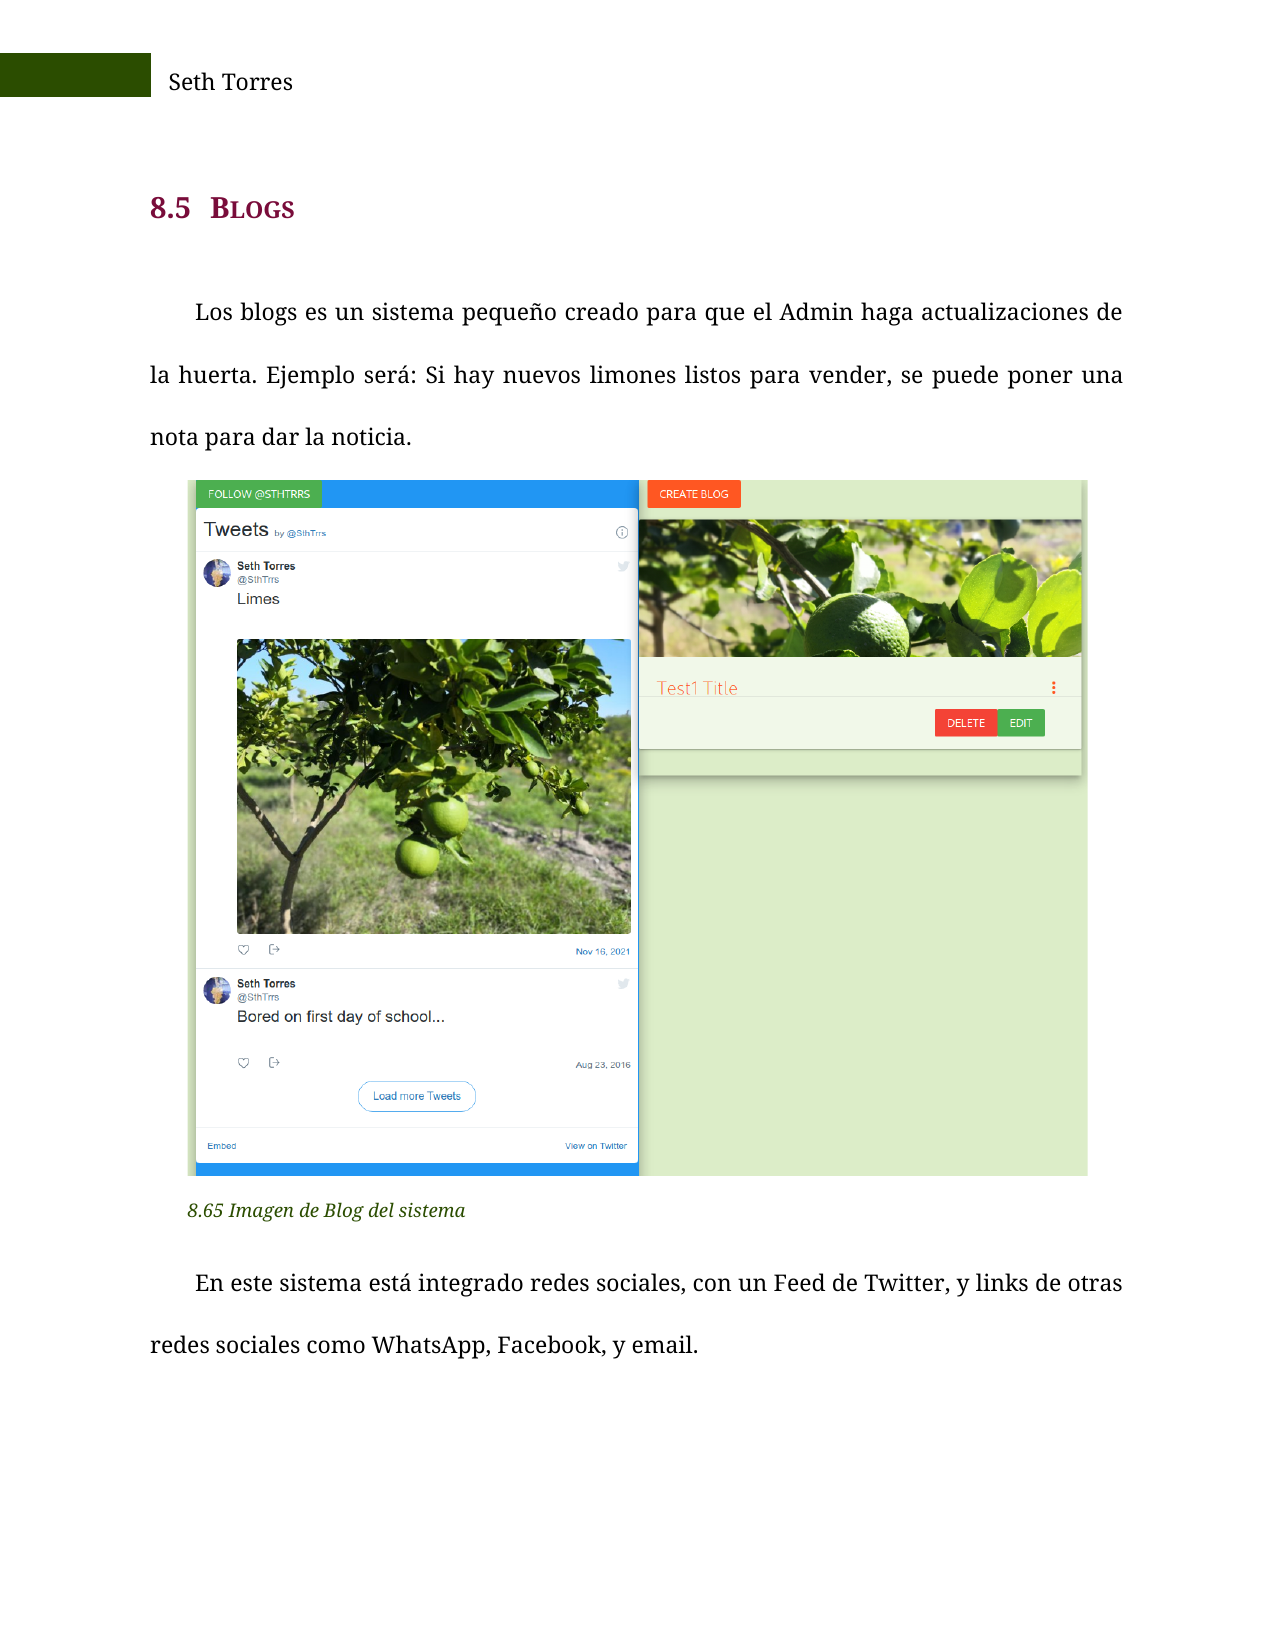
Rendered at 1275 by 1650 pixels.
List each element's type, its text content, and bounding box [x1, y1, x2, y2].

picture [187, 480, 1088, 1176]
subtitle Blogs [150, 187, 1125, 227]
text Los blogs es un sistema pequeño creado para que el Admin haga actualizaciones de la huerta. Ejemplo será: Si hay nuevos limones listos para vender, se puede poner una nota para dar la noticia. [150, 296, 1125, 452]
